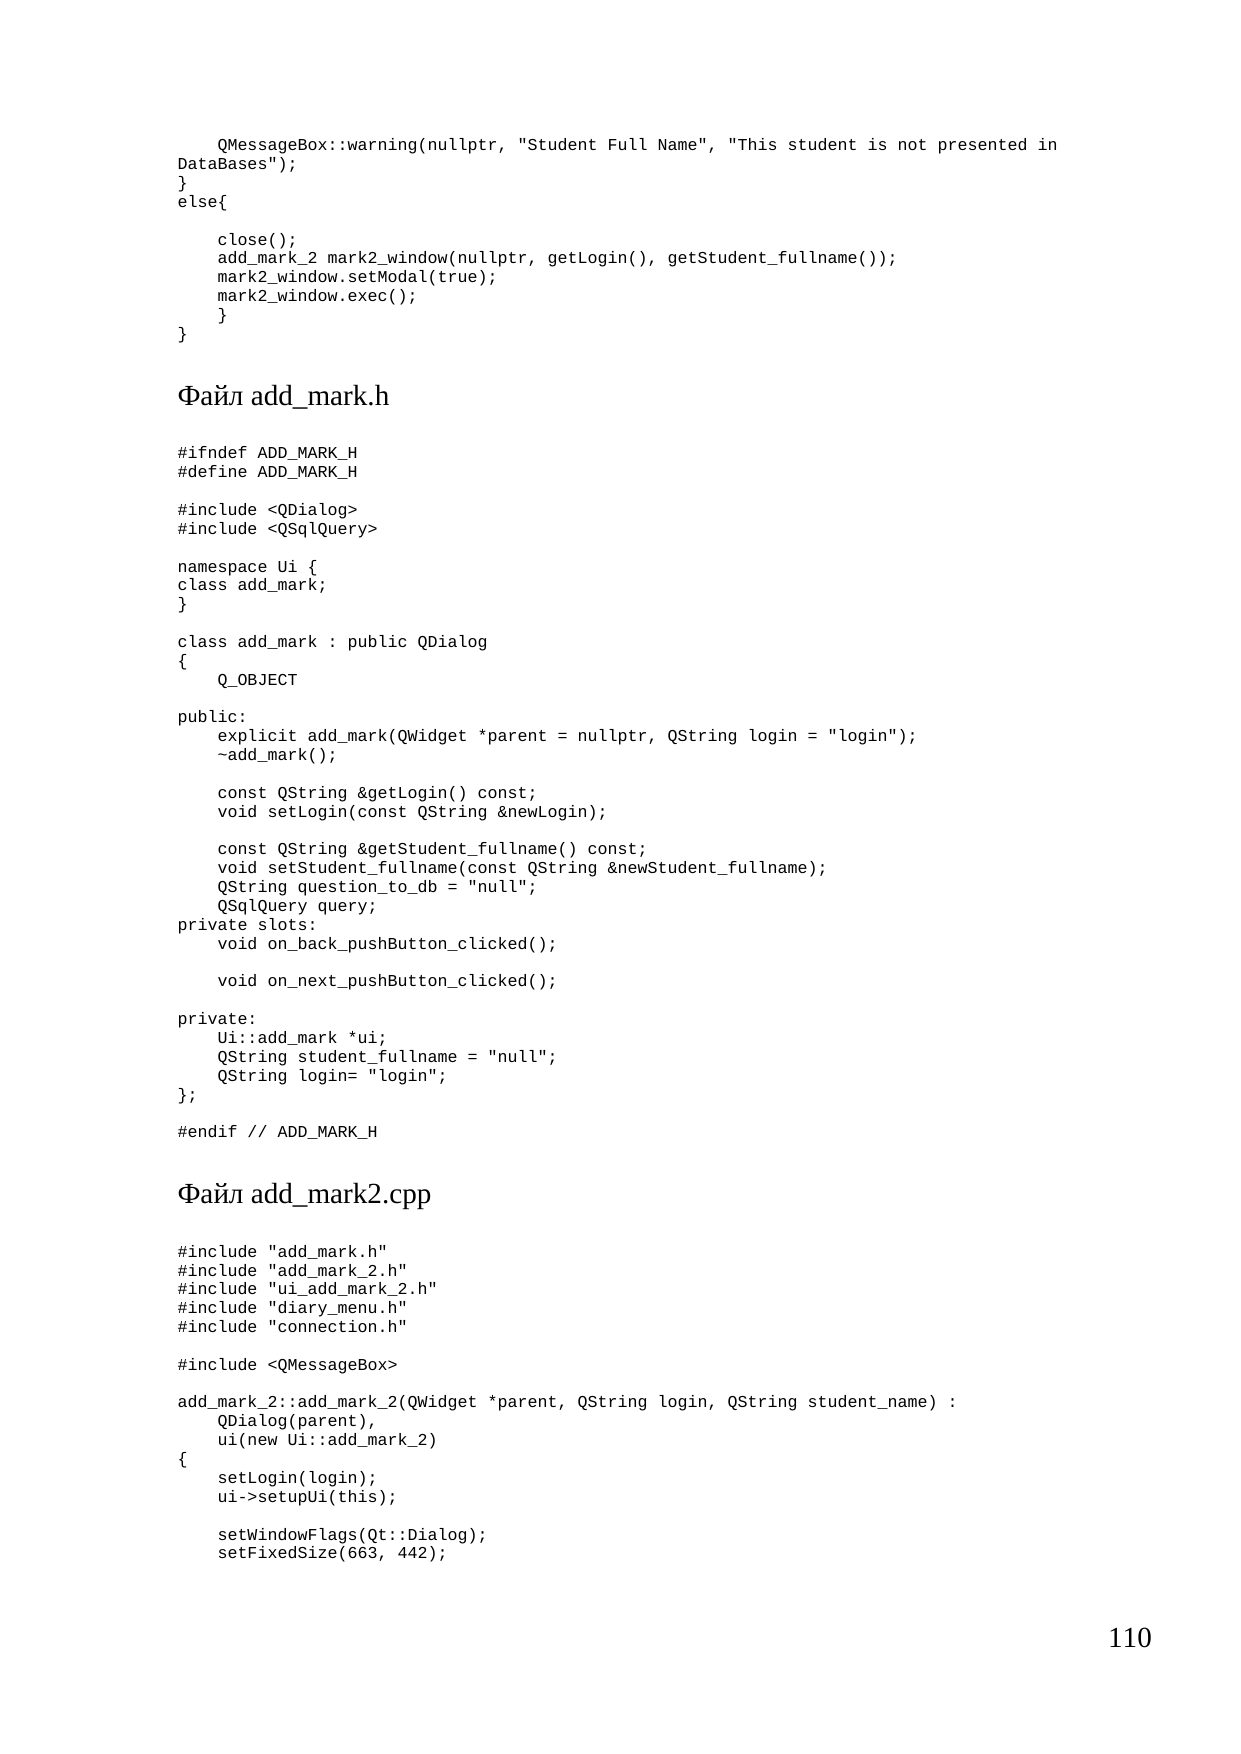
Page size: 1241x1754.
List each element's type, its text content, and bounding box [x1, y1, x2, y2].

text setFixedSize(663, 442); [177, 1545, 1152, 1564]
text private: [177, 1011, 1152, 1029]
text #include <QDialog> [177, 502, 1152, 520]
text Файл add_mark2.cpp [177, 1176, 1152, 1210]
text QMessageBox::warning(nullptr, "Student Full Name", "This student is not presented in DataBases"); [177, 137, 1152, 175]
text mark2_window.setModal(true); [177, 269, 1152, 288]
text QString student_fullname = "null"; [177, 1048, 1152, 1067]
text #include "add_mark_2.h" [177, 1262, 1152, 1281]
text } [177, 596, 1152, 615]
text #include "diary_menu.h" [177, 1300, 1152, 1319]
text { [177, 652, 1152, 671]
text Ui::add_mark *ui; [177, 1029, 1152, 1048]
text setLogin(login); [177, 1469, 1152, 1488]
text class add_mark; [177, 577, 1152, 596]
text #include "connection.h" [177, 1319, 1152, 1337]
text add_mark_2 mark2_window(nullptr, getLogin(), getStudent_fullname()); [177, 250, 1152, 269]
text namespace Ui { [177, 558, 1152, 577]
text QString login= "login"; [177, 1067, 1152, 1086]
text public: [177, 709, 1152, 728]
text { [177, 1451, 1152, 1469]
text void setLogin(const QString &newLogin); [177, 803, 1152, 822]
text #define ADD_MARK_H [177, 464, 1152, 483]
text const QString &getStudent_fullname() const; [177, 841, 1152, 860]
text class add_mark : public QDialog [177, 633, 1152, 652]
text ui->setupUi(this); [177, 1488, 1152, 1507]
text add_mark_2::add_mark_2(QWidget *parent, QString login, QString student_name) : [177, 1394, 1152, 1413]
text else{ [177, 193, 1152, 212]
text QDialog(parent), [177, 1413, 1152, 1432]
text mark2_window.exec(); [177, 288, 1152, 307]
text setWindowFlags(Qt::Dialog); [177, 1526, 1152, 1545]
text const QString &getLogin() const; [177, 784, 1152, 803]
text } [177, 307, 1152, 326]
text } [177, 175, 1152, 193]
text QSqlQuery query; [177, 897, 1152, 916]
text QString question_to_db = "null"; [177, 879, 1152, 897]
text #endif // ADD_MARK_H [177, 1124, 1152, 1143]
text #include "ui_add_mark_2.h" [177, 1281, 1152, 1300]
text ~add_mark(); [177, 747, 1152, 766]
text close(); [177, 231, 1152, 250]
text } [177, 326, 1152, 344]
text void on_back_pushButton_clicked(); [177, 935, 1152, 954]
text ui(new Ui::add_mark_2) [177, 1432, 1152, 1451]
text void on_next_pushButton_clicked(); [177, 973, 1152, 992]
text void setStudent_fullname(const QString &newStudent_fullname); [177, 860, 1152, 879]
text #include <QMessageBox> [177, 1356, 1152, 1375]
text }; [177, 1086, 1152, 1105]
text #include "add_mark.h" [177, 1243, 1152, 1262]
text explicit add_mark(QWidget *parent = nullptr, QString login = "login"); [177, 728, 1152, 747]
text Файл add_mark.h [177, 378, 1152, 411]
text #include <QSqlQuery> [177, 520, 1152, 539]
text private slots: [177, 916, 1152, 935]
text Q_OBJECT [177, 671, 1152, 690]
text #ifndef ADD_MARK_H [177, 445, 1152, 464]
